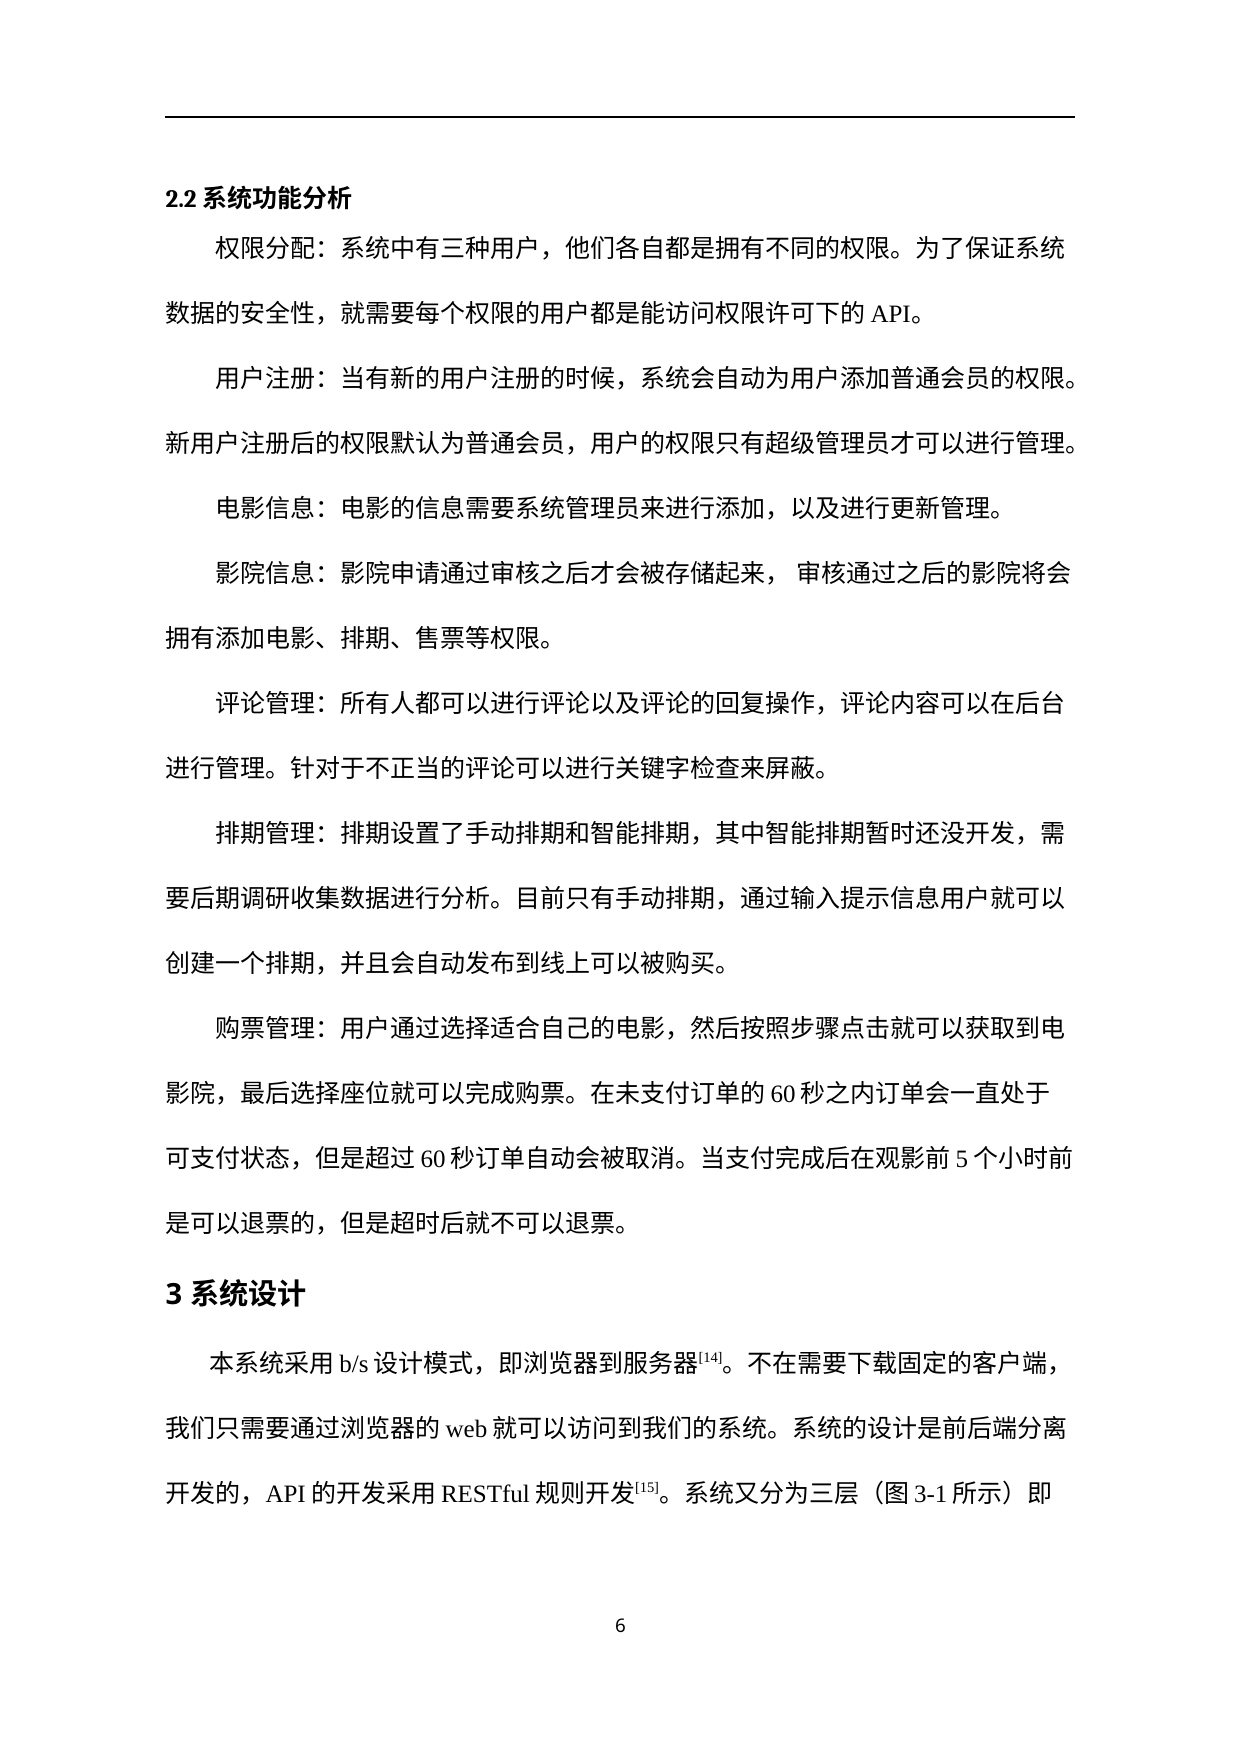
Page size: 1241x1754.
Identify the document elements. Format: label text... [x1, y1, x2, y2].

text 排期管理：排期设置了手动排期和智能排期，其中智能排期暂时还没开发，需要后期调研收集数据进行分析。目前只有手动排期，通过输入提示信息用户就可以创建一个排期，并且会自动发布到线上可以被购买。 [165, 799, 1075, 994]
text 评论管理：所有人都可以进行评论以及评论的回复操作，评论内容可以在后台进行管理。针对于不正当的评论可以进行关键字检查来屏蔽。 [165, 669, 1075, 799]
text 影院信息：影院申请通过审核之后才会被存储起来， 审核通过之后的影院将会拥有添加电影、排期、售票等权限。 [165, 539, 1075, 669]
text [165, 1329, 1075, 1524]
text 电影信息：电影的信息需要系统管理员来进行添加，以及进行更新管理。 [165, 474, 1075, 539]
subtitle 3 系统设计 [165, 1271, 1075, 1313]
text 购票管理：用户通过选择适合自己的电影，然后按照步骤点击就可以获取到电影院，最后选择座位就可以完成购票。在未支付订单的60秒之内订单会一直处于可支付状态，但是超过60秒订单自动会被取消。当支付完成后在观影前5个小时前是可以退票的，但是超时后就不可以退票。 [165, 994, 1075, 1254]
subtitle 2.2 系统功能分析 [165, 178, 1075, 214]
text 权限分配：系统中有三种用户，他们各自都是拥有不同的权限。为了保证系统数据的安全性，就需要每个权限的用户都是能访问权限许可下的API。 [165, 214, 1075, 344]
text 用户注册：当有新的用户注册的时候，系统会自动为用户添加普通会员的权限。新用户注册后的权限默认为普通会员，用户的权限只有超级管理员才可以进行管理。 [165, 344, 1075, 474]
